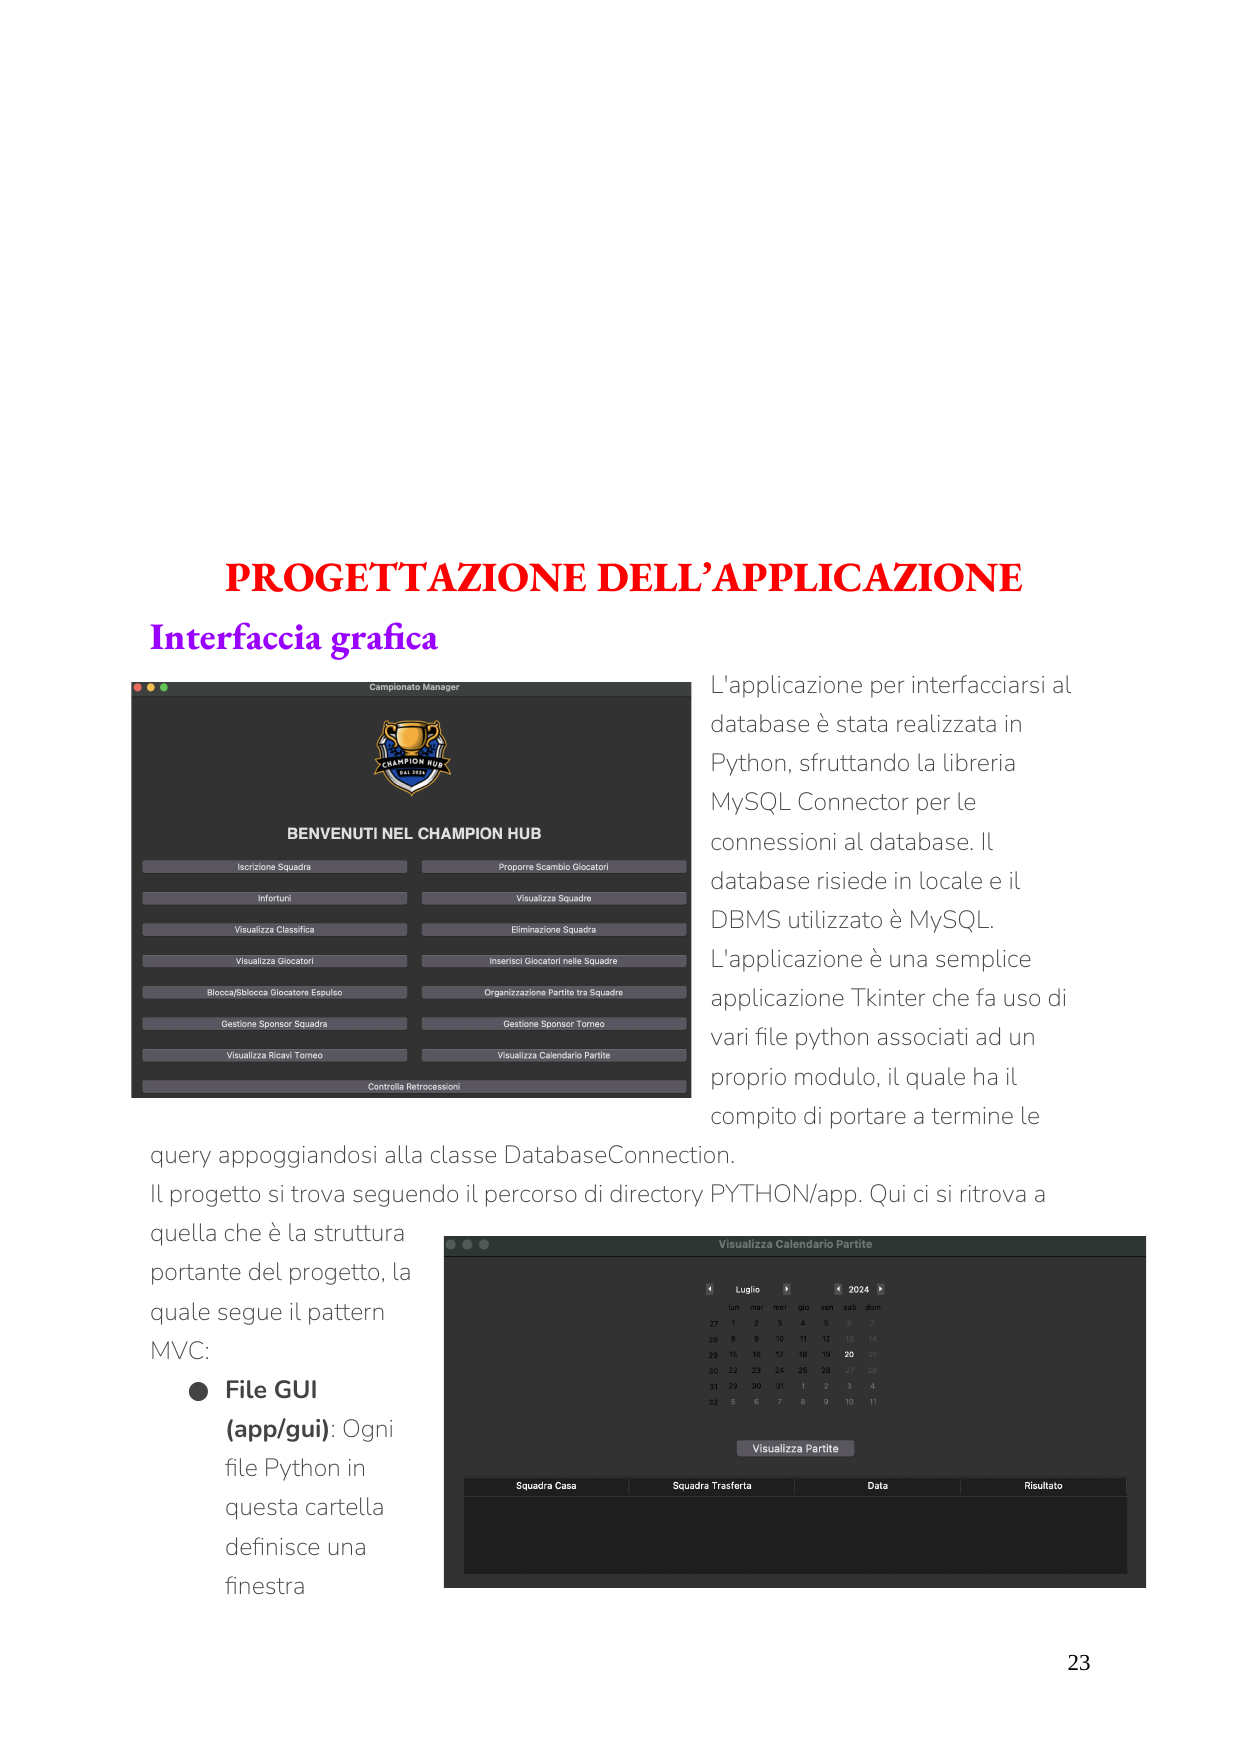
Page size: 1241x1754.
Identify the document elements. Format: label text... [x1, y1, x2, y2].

text Interfaccia grafica [150, 612, 1090, 661]
text PROGETTAZIONE DELL’APPLICAZIONE [150, 549, 1090, 603]
picture [131, 682, 692, 1098]
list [187, 1373, 1090, 1603]
picture [443, 1236, 1147, 1588]
text Il progetto si trova seguendo il percorso di directory PYTHON/app. Qui ci si ritrova a quella che è la struttura portante del progetto, la quale segue il pattern MVC: [150, 1177, 1090, 1368]
